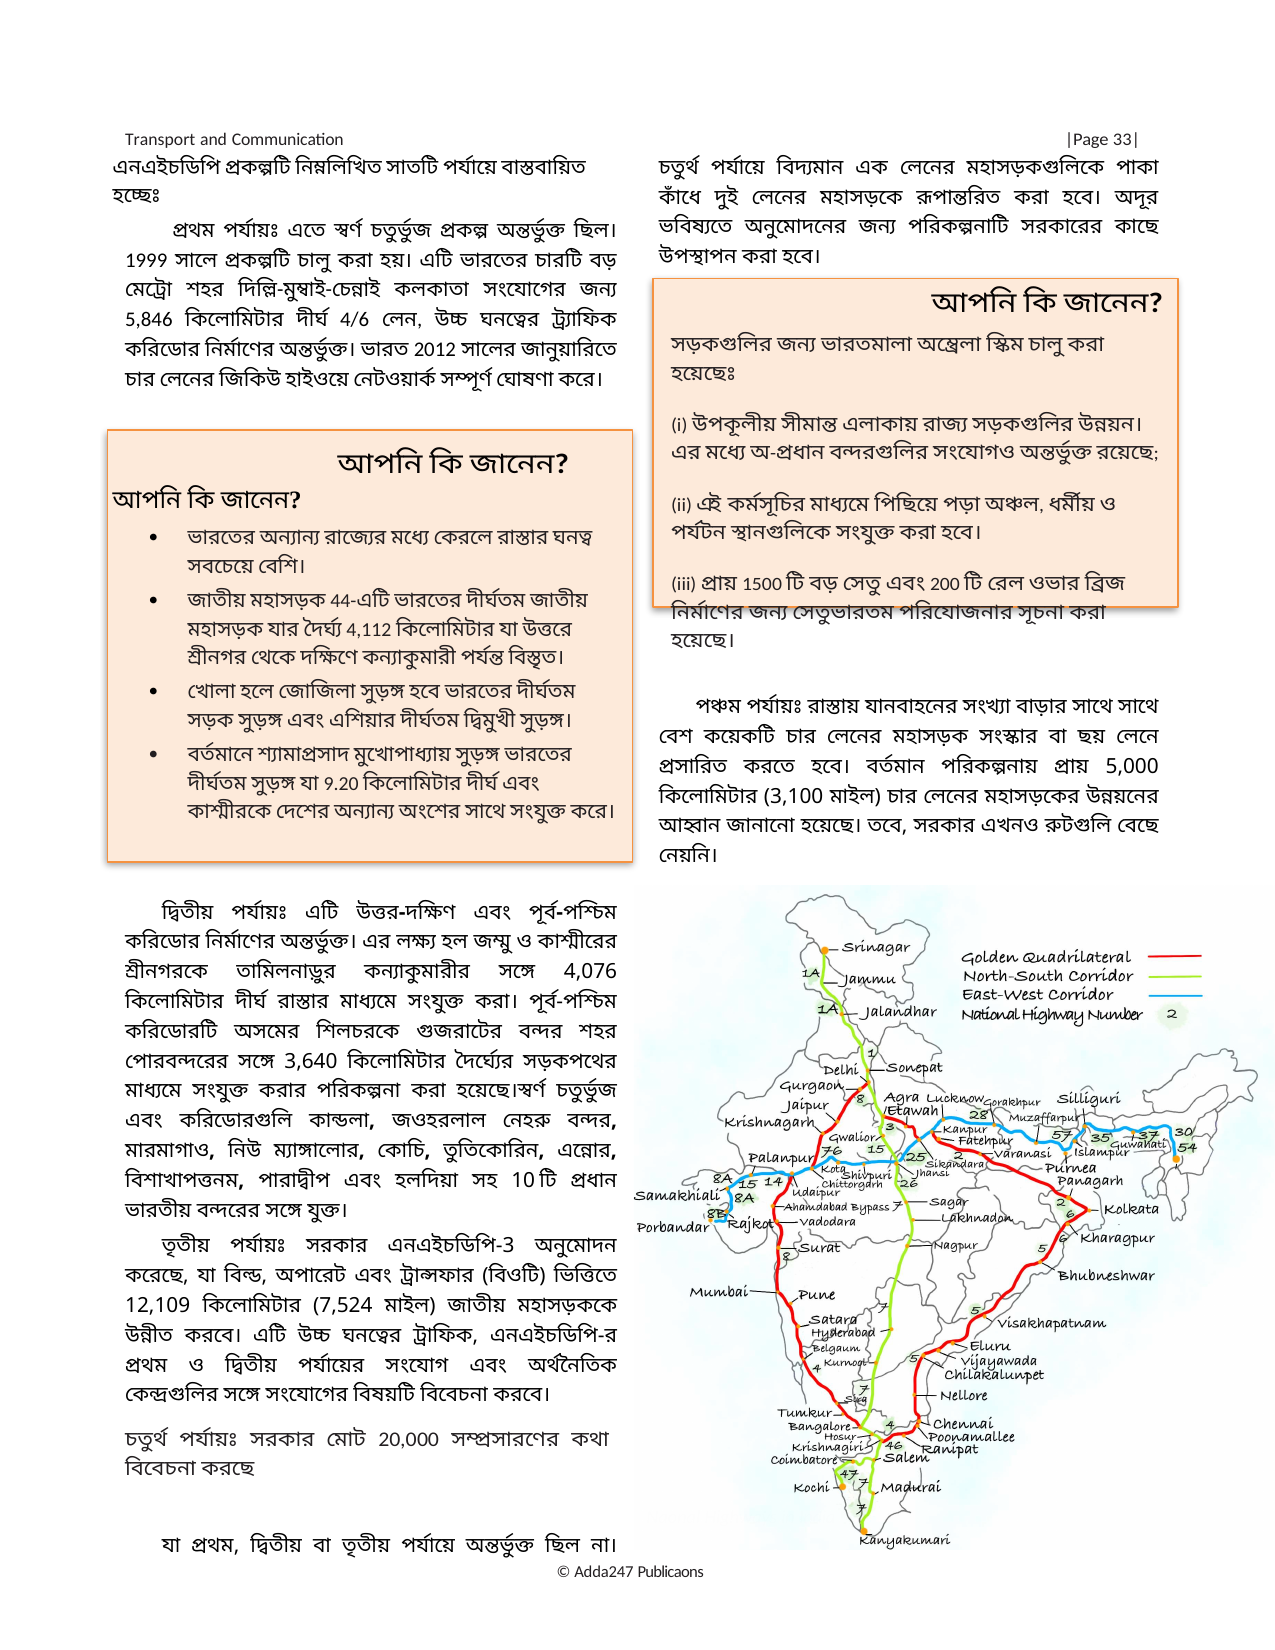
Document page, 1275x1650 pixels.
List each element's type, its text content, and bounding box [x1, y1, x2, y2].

list বর্তমানে শ্যামাপ্রসাদ মুখোপাধ্যায় সুড়ঙ্গ ভারতের দীর্ঘতম সুড়ঙ্গ যা 9.20 কিলোমিটার দীর্ঘ এবং কাশ্মীরকে দেশের অন্যান্য অংশের সাথে সংযুক্ত করে। [150, 739, 621, 825]
text এনএইচডিপি প্রকল্পটি নিম্নলিখিত সাতটি পর্যায়ে বাস্তবায়িত হচ্ছেঃ [112, 152, 621, 209]
text প্রথম পর্যায়ঃ এতে স্বর্ণ চতুর্ভুজ প্রকল্প অন্তর্ভুক্ত ছিল। 1999 সালে প্রকল্পটি চালু করা হয়। এটি ভারতের চারটি বড় মেট্রো শহর দিল্লি-মুম্বাই-চেন্নাই কলকাতা সংযোগের জন্য 5,846 কিলোমিটার দীর্ঘ 4/6 লেন, উচ্চ ঘনত্বের ট্র্যাফিক করিডোর নির্মাণের অন্তর্ভুক্ত। ভারত 2012 সালের জানুয়ারিতে চার লেনের জিকিউ হাইওয়ে নেটওয়ার্ক সম্পূর্ণ ঘোষণা করে। [125, 215, 617, 392]
text দ্বিতীয় পর্যায়ঃ এটি উত্তর-দক্ষিণ এবং পূর্ব-পশ্চিম করিডোর নির্মাণের অন্তর্ভুক্ত। এর লক্ষ্য হল জম্মু ও কাশ্মীরের শ্রীনগরকে তামিলনাড়ুর কন্যাকুমারীর সঙ্গে 4,076 কিলোমিটার দীর্ঘ রাস্তার মাধ্যমে সংযুক্ত করা। পূর্ব-পশ্চিম করিডোরটি অসমের শিলচরকে গুজরাটের বন্দর শহর পোরবন্দরের সঙ্গে 3,640 কিলোমিটার দৈর্ঘ্যের সড়কপথের মাধ্যমে সংযুক্ত করার পরিকল্পনা করা হয়েছে।স্বর্ণ চতুর্ভুজ এবং করিডোরগুলি কান্ডলা, জওহরলাল নেহরু বন্দর, মারমাগাও, নিউ ম্যাঙ্গালোর, কোচি, তুতিকোরিন, এন্নোর, বিশাখাপত্তনম, পারাদ্বীপ এবং হলদিয়া সহ 10টি প্রধান ভারতীয় বন্দরের সঙ্গে যুক্ত। [125, 897, 617, 1223]
text তৃতীয় পর্যায়ঃ সরকার এনএইচডিপি-3 অনুমোদন করেছে, যা বিল্ড, অপারেট এবং ট্রান্সফার (বিওটি) ভিত্তিতে 12,109 কিলোমিটার (7,524 মাইল) জাতীয় মহাসড়ককে উন্নীত করবে। এটি উচ্চ ঘনত্বের ট্রাফিক, এনএইচডিপি-র প্রথম ও দ্বিতীয় পর্যায়ের সংযোগ এবং অর্থনৈতিক কেন্দ্রগুলির সঙ্গে সংযোগের বিষয়টি বিবেচনা করবে। [125, 1231, 617, 1408]
text সড়কগুলির জন্য ভারতমালা অম্ব্রেলা স্কিম চালু করা হয়েছেঃ (i) উপকূলীয় সীমান্ত এলাকায় রাজ্য সড়কগুলির উন্নয়ন। এর মধ্যে অ-প্রধান বন্দরগুলির সংযোগও অন্তর্ভুক্ত রয়েছে; (ii) এই কর্মসূচির মাধ্যমে পিছিয়ে পড়া অঞ্চল, ধর্মীয় ও পর্যটন স্থানগুলিকে সংযুক্ত করা হবে। (iii) প্রায় 1500টি বড় সেতু এবং 200টি রেল ওভার ব্রিজ নির্মাণের জন্য সেতুভারতম পরিযোজনার সূচনা করা হয়েছে। [671, 329, 1162, 654]
picture [633, 885, 1275, 1550]
subtitle আপনি কি জানেন? [337, 444, 621, 482]
list ভারতের অন্যান্য রাজ্যের মধ্যে কেরলে রাস্তার ঘনত্ব সবচেয়ে বেশি। [150, 522, 621, 579]
list খোলা হলে জোজিলা সুড়ঙ্গ হবে ভারতের দীর্ঘতম সড়ক সুড়ঙ্গ এবং এশিয়ার দীর্ঘতম দ্বিমুখী সুড়ঙ্গ। [150, 677, 621, 733]
text যা প্রথম, দ্বিতীয় বা তৃতীয় পর্যায়ে অন্তর্ভুক্ত ছিল না। চতুর্থ পর্যায়ে বিদ্যমান এক লেনের মহাসড়কগুলিকে পাকা কাঁধে দুই লেনের মহাসড়কে রূপান্তরিত করা হবে। অদূর ভবিষ্যতে অনুমোদনের জন্য পরিকল্পনাটি সরকারের কাছে উপস্থাপন করা হবে। [125, 1530, 617, 1559]
text আপনি কি জানেন? [671, 282, 1162, 321]
text পঞ্চম পর্যায়ঃ রাস্তায় যানবাহনের সংখ্যা বাড়ার সাথে সাথে বেশ কয়েকটি চার লেনের মহাসড়ক সংস্কার বা ছয় লেনে প্রসারিত করতে হবে। বর্তমান পরিকল্পনায় প্রায় 5,000 কিলোমিটার (3,100 মাইল) চার লেনের মহাসড়কের উন্নয়নের আহ্বান জানানো হয়েছে। তবে, সরকার এখনও রুটগুলি বেছে নেয়নি। [659, 691, 1158, 869]
text আপনি কি জানেন? [112, 482, 621, 516]
text যা প্রথম, দ্বিতীয় বা তৃতীয় পর্যায়ে অন্তর্ভুক্ত ছিল না। চতুর্থ পর্যায়ে বিদ্যমান এক লেনের মহাসড়কগুলিকে পাকা কাঁধে দুই লেনের মহাসড়কে রূপান্তরিত করা হবে। অদূর ভবিষ্যতে অনুমোদনের জন্য পরিকল্পনাটি সরকারের কাছে উপস্থাপন করা হবে। [659, 152, 1158, 270]
text চতুর্থ পর্যায়ঃ সরকার মোট 20,000 সম্প্রসারণের কথা বিবেচনা করছে [125, 1424, 609, 1482]
list জাতীয় মহাসড়ক 44-এটি ভারতের দীর্ঘতম জাতীয় মহাসড়ক যার দৈর্ঘ্য 4,112 কিলোমিটার যা উত্তরে শ্রীনগর থেকে দক্ষিণে কন্যাকুমারী পর্যন্ত বিস্তৃত। [150, 585, 621, 671]
